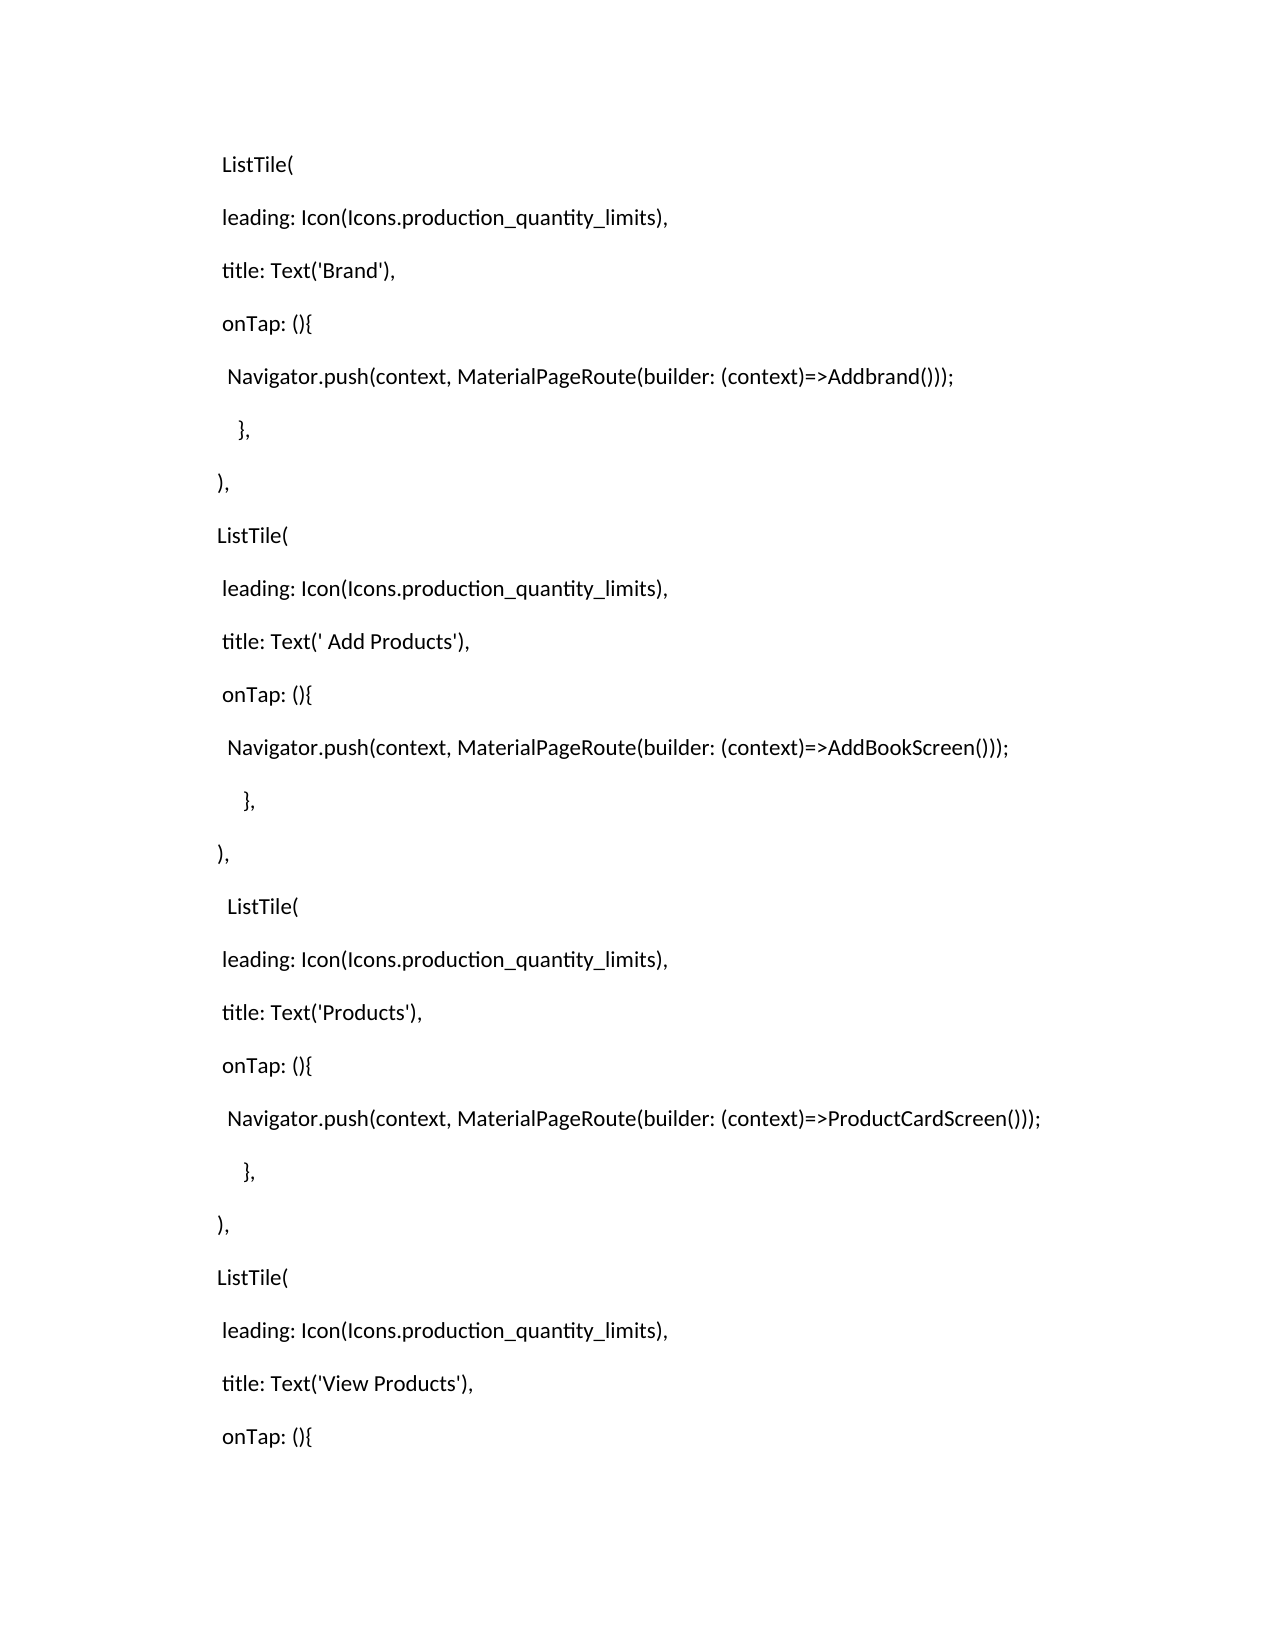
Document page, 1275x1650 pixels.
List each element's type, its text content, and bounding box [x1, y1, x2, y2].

text ListTile( [150, 521, 1125, 549]
text ), [150, 839, 1125, 867]
text onTap: (){ [150, 1051, 1125, 1079]
text ListTile( [150, 150, 1125, 178]
text title: Text('View Products'), [150, 1369, 1125, 1397]
text onTap: (){ [150, 309, 1125, 337]
text onTap: (){ [150, 1422, 1125, 1451]
text title: Text('Brand'), [150, 256, 1125, 284]
text ), [150, 468, 1125, 496]
text ListTile( [150, 1263, 1125, 1291]
text onTap: (){ [150, 680, 1125, 708]
text title: Text('Products'), [150, 998, 1125, 1026]
text leading: Icon(Icons.production_quantity_limits), [150, 203, 1125, 231]
text }, [150, 786, 1125, 814]
text }, [150, 1157, 1125, 1185]
text ListTile( [150, 892, 1125, 920]
text ), [150, 1210, 1125, 1238]
text leading: Icon(Icons.production_quantity_limits), [150, 945, 1125, 973]
text Navigator.push(context, MaterialPageRoute(builder: (context)=>Addbrand())); [150, 362, 1125, 390]
text Navigator.push(context, MaterialPageRoute(builder: (context)=>ProductCardScreen())); [150, 1104, 1125, 1132]
text title: Text(' Add Products'), [150, 627, 1125, 655]
text }, [150, 415, 1125, 443]
text leading: Icon(Icons.production_quantity_limits), [150, 1316, 1125, 1344]
text Navigator.push(context, MaterialPageRoute(builder: (context)=>AddBookScreen())); [150, 733, 1125, 761]
text leading: Icon(Icons.production_quantity_limits), [150, 574, 1125, 602]
